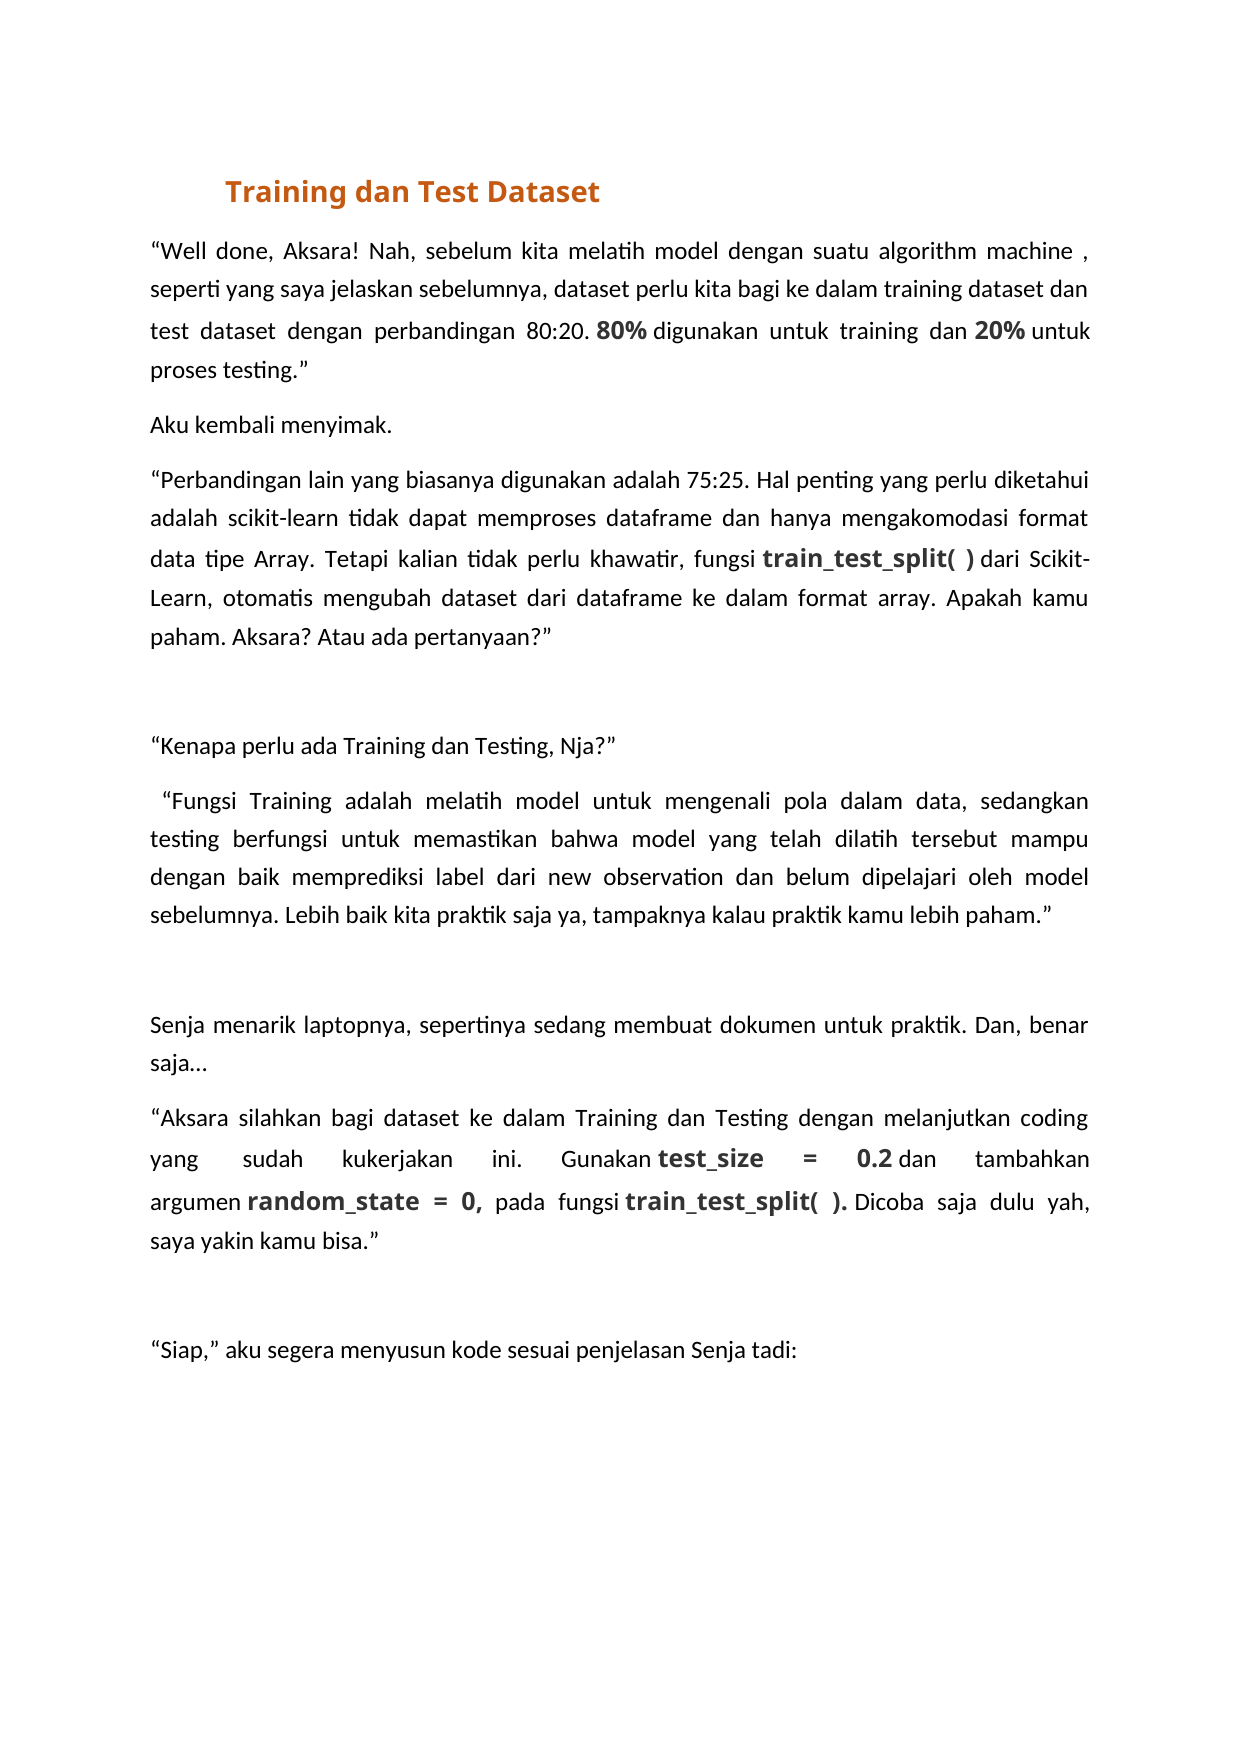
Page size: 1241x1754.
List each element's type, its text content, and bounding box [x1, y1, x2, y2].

text Aku kembali menyimak. [150, 409, 1090, 439]
text “Perbandingan lain yang biasanya digunakan adalah 75:25. Hal penting yang perlu diketahui adalah scikit-learn tidak dapat memproses dataframe dan hanya mengakomodasi format data tipe Array. Tetapi kalian tidak perlu khawatir, fungsi train_test_split( ) dari Scikit-Learn, otomatis mengubah dataset dari dataframe ke dalam format array. Apakah kamu paham. Aksara? Atau ada pertanyaan?” [150, 464, 1090, 651]
text “Well done, Aksara! Nah, sebelum kita melatih model dengan suatu algorithm machine , seperti yang saya jelaskan sebelumnya, dataset perlu kita bagi ke dalam training dataset dan test dataset dengan perbandingan 80:20. 80% digunakan untuk training dan 20% untuk proses testing.” [150, 236, 1090, 385]
subtitle Training dan Test Dataset [225, 171, 1090, 211]
text “Siap,” aku segera menyusun kode sesuai penjelasan Senja tadi: [150, 1335, 1090, 1365]
text “Aksara silahkan bagi dataset ke dalam Training dan Testing dengan melanjutkan coding yang sudah kukerjakan ini. Gunakan test_size = 0.2 dan tambahkan argumen random_state = 0, pada fungsi train_test_split( ). Dicoba saja dulu yah, saya yakin kamu bisa.” [150, 1102, 1090, 1256]
text Senja menarik laptopnya, sepertinya sedang membuat dokumen untuk praktik. Dan, benar saja… [150, 1009, 1090, 1078]
text “Fungsi Training adalah melatih model untuk mengenali pola dalam data, sedangkan testing berfungsi untuk memastikan bahwa model yang telah dilatih tersebut mampu dengan baik memprediksi label dari new observation dan belum dipelajari oleh model sebelumnya. Lebih baik kita praktik saja ya, tampaknya kalau praktik kamu lebih paham.” [150, 785, 1090, 930]
text “Kenapa perlu ada Training dan Testing, Nja?” [150, 730, 1090, 761]
